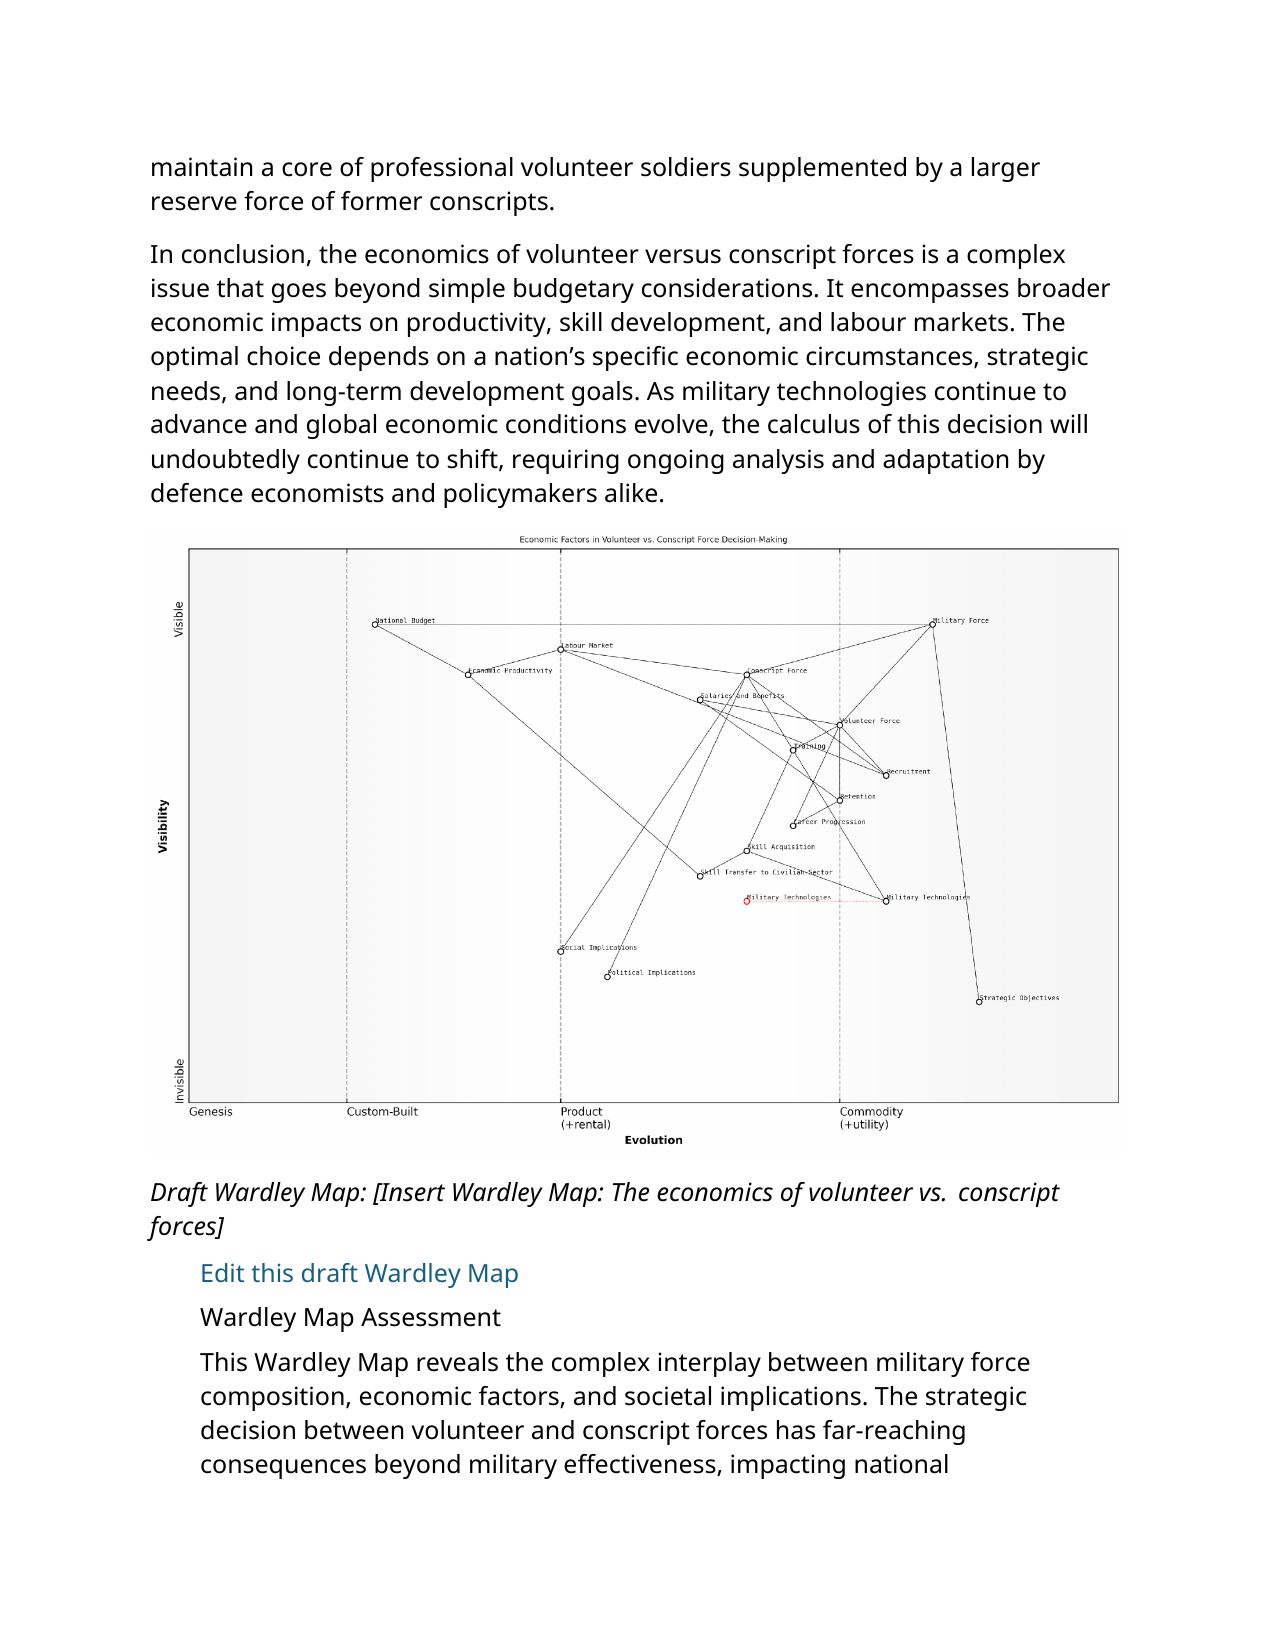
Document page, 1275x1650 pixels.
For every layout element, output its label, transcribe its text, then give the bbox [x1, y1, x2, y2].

text Draft Wardley Map: [Insert Wardley Map: The economics of volunteer vs. conscript forces] [150, 1175, 1125, 1243]
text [150, 150, 1125, 218]
text In conclusion, the economics of volunteer versus conscript forces is a complex issue that goes beyond simple budgetary considerations. It encompasses broader economic impacts on productivity, skill development, and labour markets. The optimal choice depends on a nation’s specific economic circumstances, strategic needs, and long-term development goals. As military technologies continue to advance and global economic conditions evolve, the calculus of this decision will undoubtedly continue to shift, requiring ongoing analysis and adaptation by defence economists and policymakers alike. [150, 237, 1125, 509]
text Edit this draft Wardley Map [200, 1255, 1075, 1289]
text Wardley Map Assessment [200, 1300, 1075, 1334]
picture [150, 528, 1125, 1154]
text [200, 1344, 1075, 1481]
